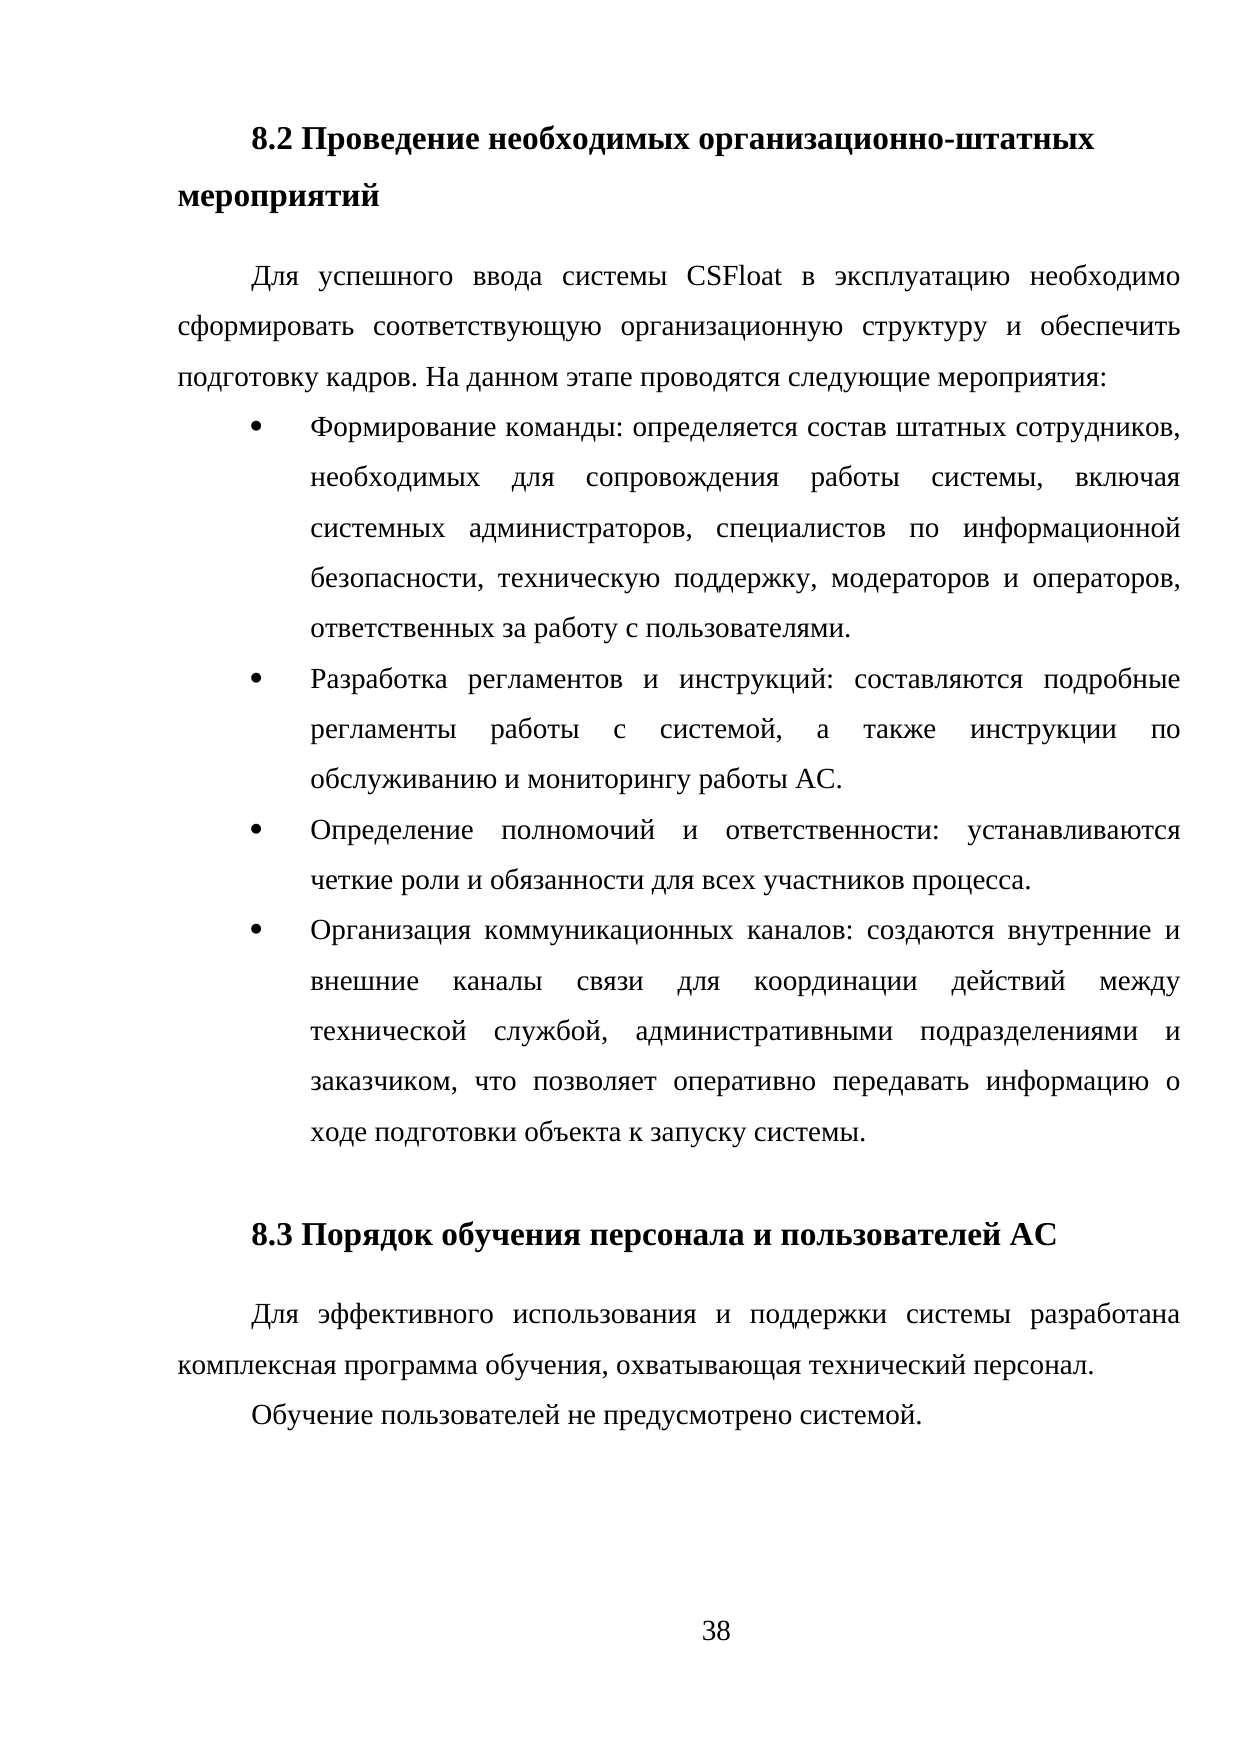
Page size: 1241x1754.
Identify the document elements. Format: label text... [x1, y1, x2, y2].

text Для успешного ввода системы CSFloat в эксплуатацию необходимо сформировать соответствующую организационную структуру и обеспечить подготовку кадров. На данном этапе проводятся следующие мероприятия: [177, 258, 1181, 392]
text Разработка регламентов и инструкций: составляются подробные регламенты работы с системой, а также инструкции по обслуживанию и мониторингу работы АС. [251, 661, 1181, 795]
text Определение полномочий и ответственности: устанавливаются четкие роли и обязанности для всех участников процесса. [251, 812, 1181, 896]
text Организация коммуникационных каналов: создаются внутренние и внешние каналы связи для координации действий между технической службой, административными подразделениями и заказчиком, что позволяет оперативно передавать информацию о ходе подготовки объекта к запуску системы. [251, 912, 1181, 1147]
text Формирование команды: определяется состав штатных сотрудников, необходимых для сопровождения работы системы, включая системных администраторов, специалистов по информационной безопасности, техническую поддержку, модераторов и операторов, ответственных за работу с пользователями. [251, 409, 1181, 644]
subtitle 8.2 Проведение необходимых организационно-штатных мероприятий [177, 118, 1181, 214]
text Для эффективного использования и поддержки системы разработана комплексная программа обучения, охватывающая технический персонал. [177, 1297, 1181, 1381]
subtitle 8.3 Порядок обучения персонала и пользователей АС [177, 1214, 1181, 1252]
text Обучение пользователей не предусмотрено системой. [177, 1397, 1181, 1431]
